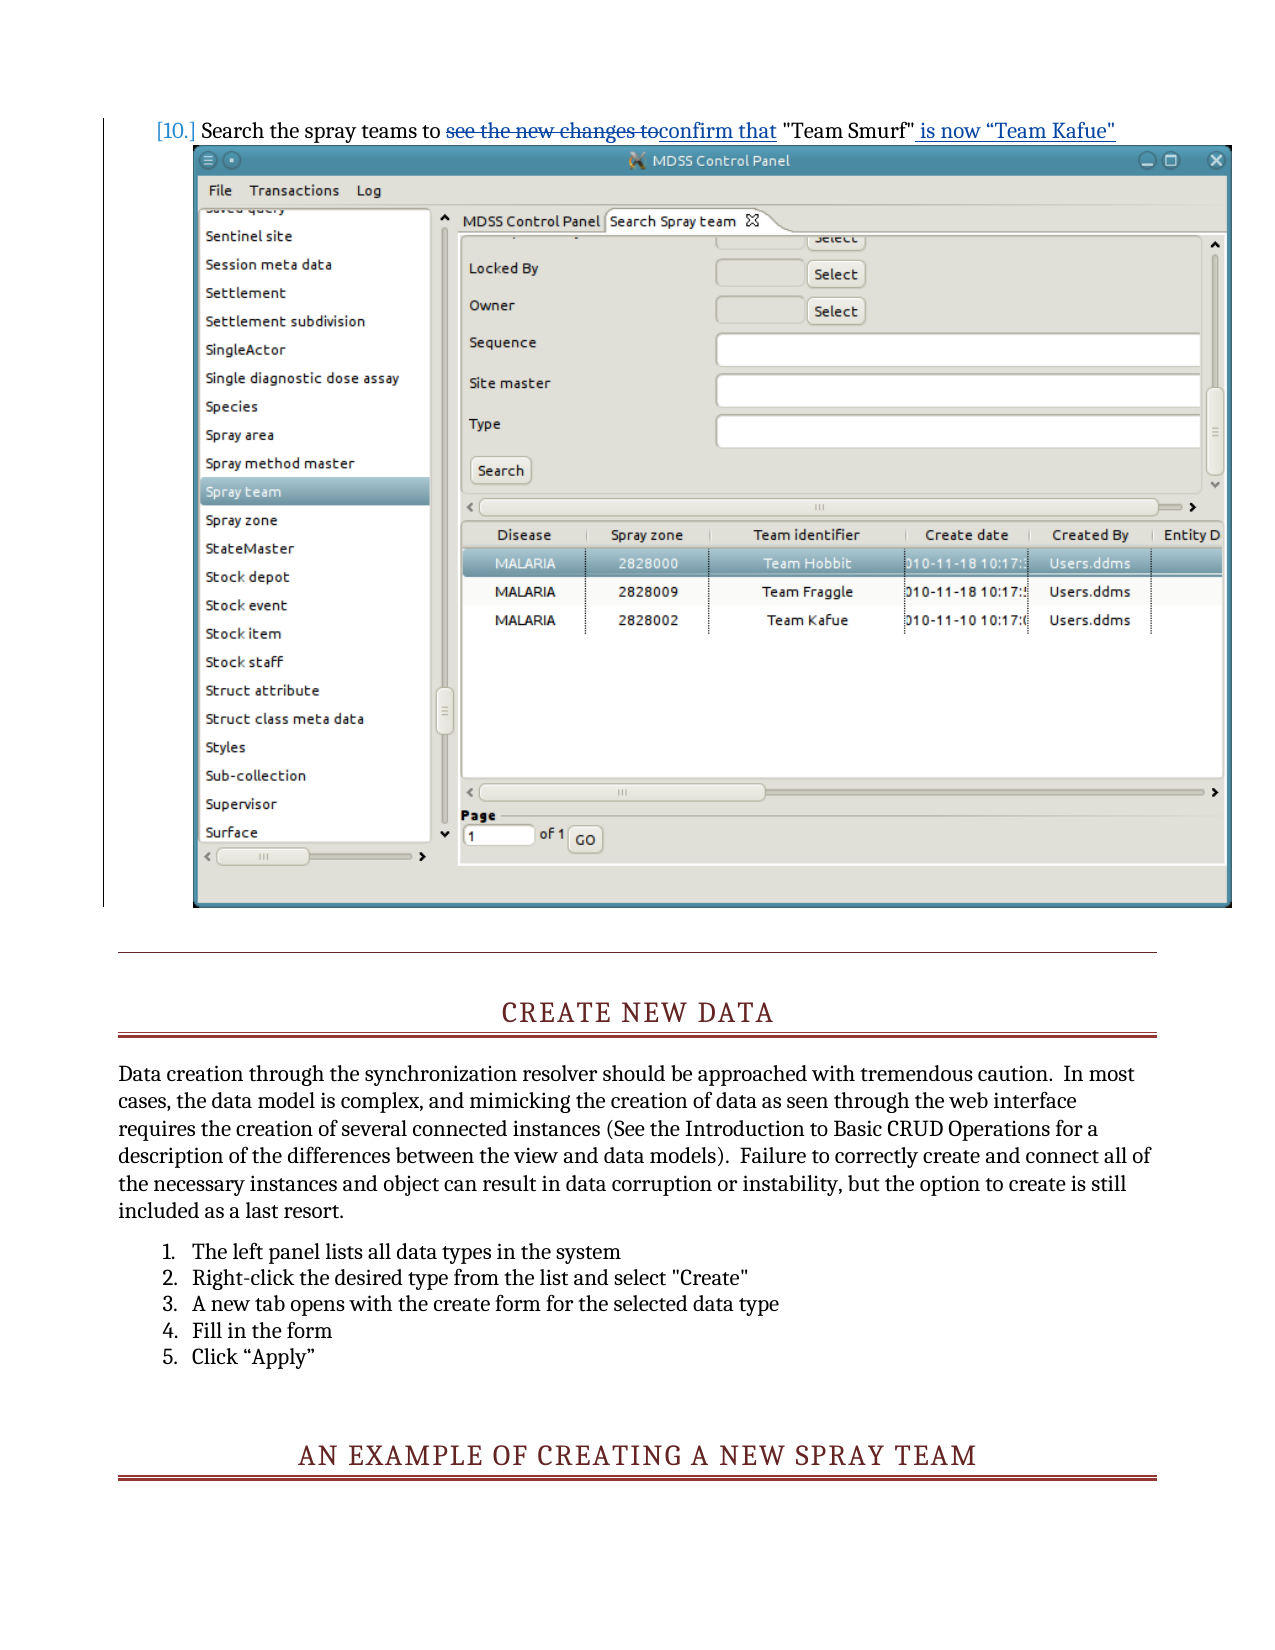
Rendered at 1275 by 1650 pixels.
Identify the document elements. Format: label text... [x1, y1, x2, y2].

picture [193, 145, 1232, 908]
subtitle An Example of creating a new Spray team [118, 1439, 1157, 1475]
list Click “Apply” [162, 1344, 1157, 1370]
list Fill in the form [162, 1317, 1157, 1344]
subtitle Create new data [118, 996, 1157, 1032]
text Data creation through the synchronization resolver should be approached with tremendous caution. In most cases, the data model is complex, and mimicking the creation of data as seen through the web interface requires the creation of several connected instances (See the Introduction to Basic CRUD Operations for a description of the differences between the view and data models). Failure to correctly create and connect all of the necessary instances and object can result in data corruption or instability, but the option to create is still included as a last resort. [118, 1060, 1157, 1225]
list Right-click the desired type from the list and select "Create" [162, 1265, 1157, 1291]
list The left panel lists all data types in the system [162, 1238, 1157, 1265]
list A new tab opens with the create form for the selected data type [162, 1291, 1157, 1317]
